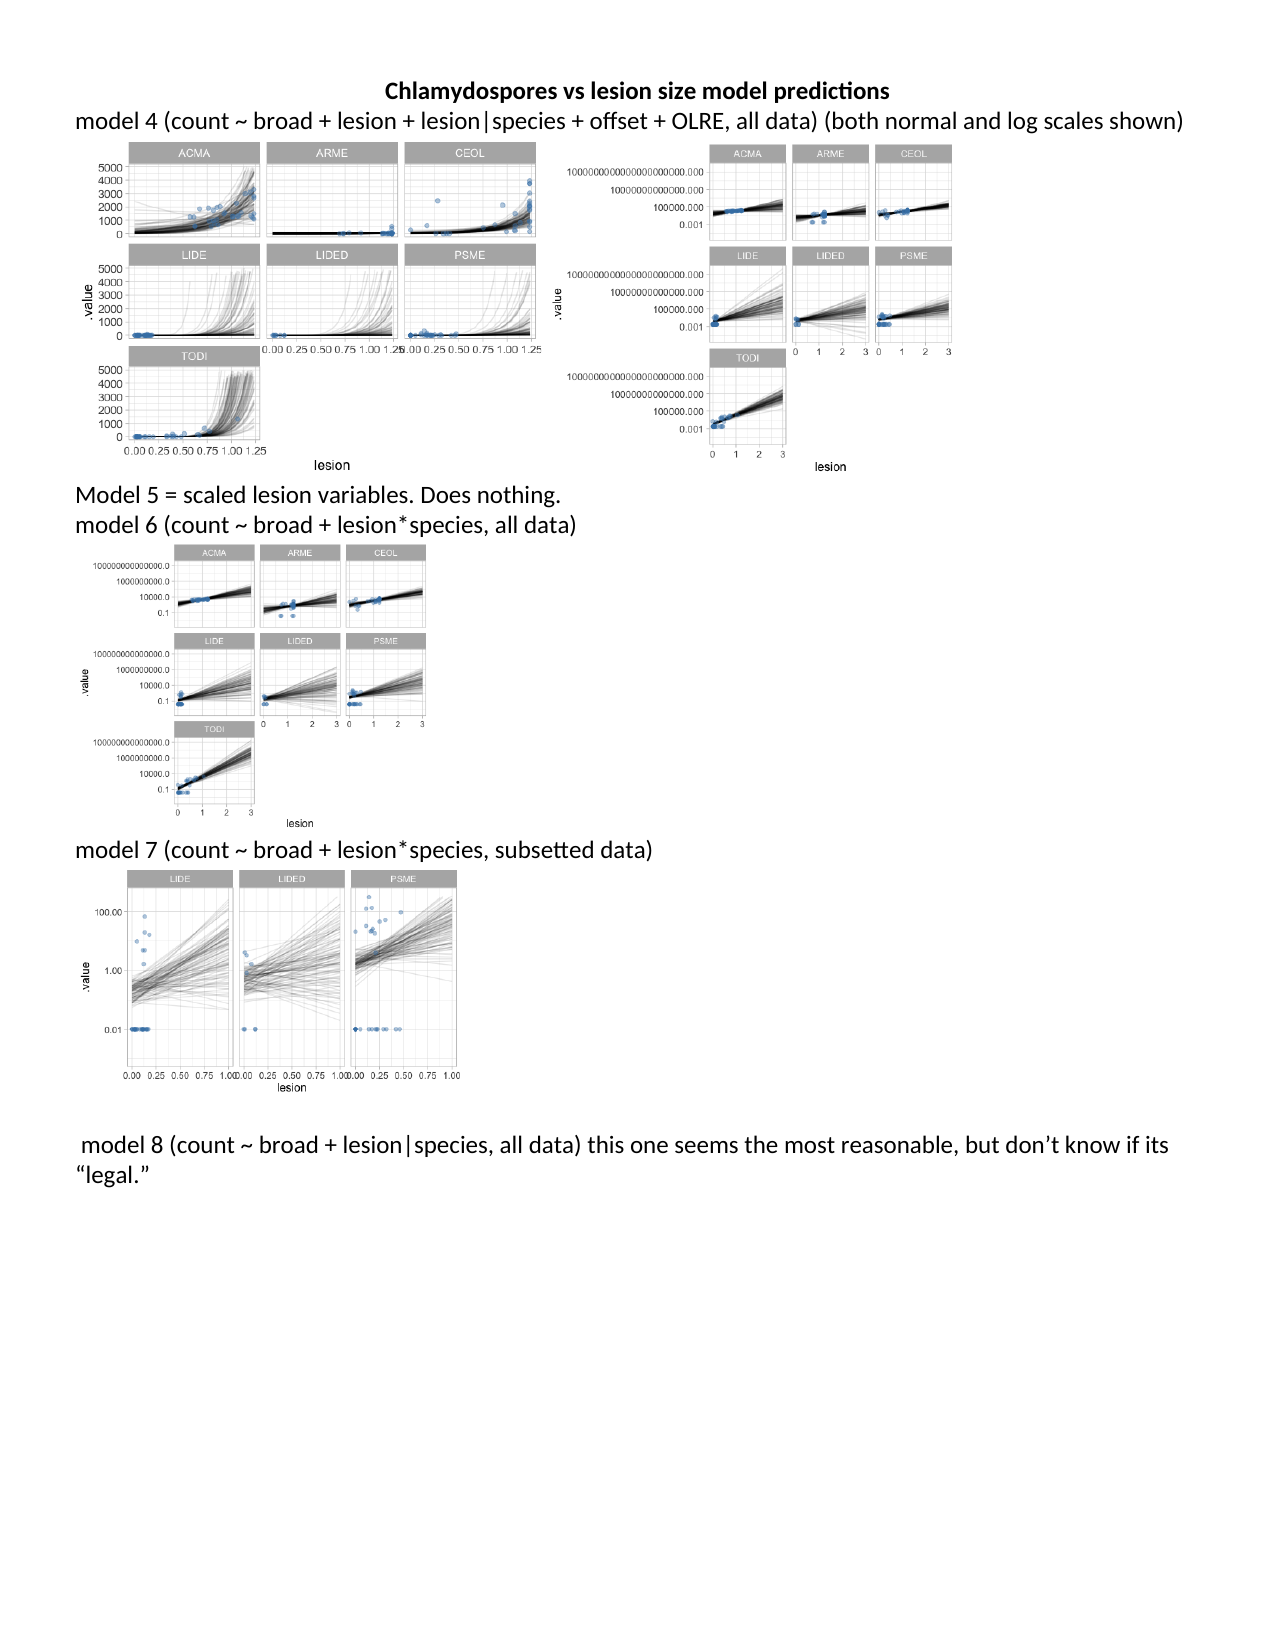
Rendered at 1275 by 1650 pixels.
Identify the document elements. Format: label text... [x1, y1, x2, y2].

picture [75, 539, 431, 834]
text model 4 (count ~ broad + lesion + lesion|species + offset + OLRE, all data) (both normal and log scales shown) [75, 106, 1200, 136]
picture [75, 864, 462, 1099]
picture [546, 138, 958, 479]
text Model 5 = scaled lesion variables. Does nothing. [75, 479, 1200, 509]
text Chlamydospores vs lesion size model predictions [75, 75, 1200, 106]
text model 8 (count ~ broad + lesion|species, all data) this one seems the most reasonable, but don’t know if its “legal.” [75, 1129, 1200, 1190]
text model 7 (count ~ broad + lesion*species, subsetted data) [75, 834, 1200, 864]
picture [75, 136, 542, 479]
text model 6 (count ~ broad + lesion*species, all data) [75, 509, 1200, 540]
